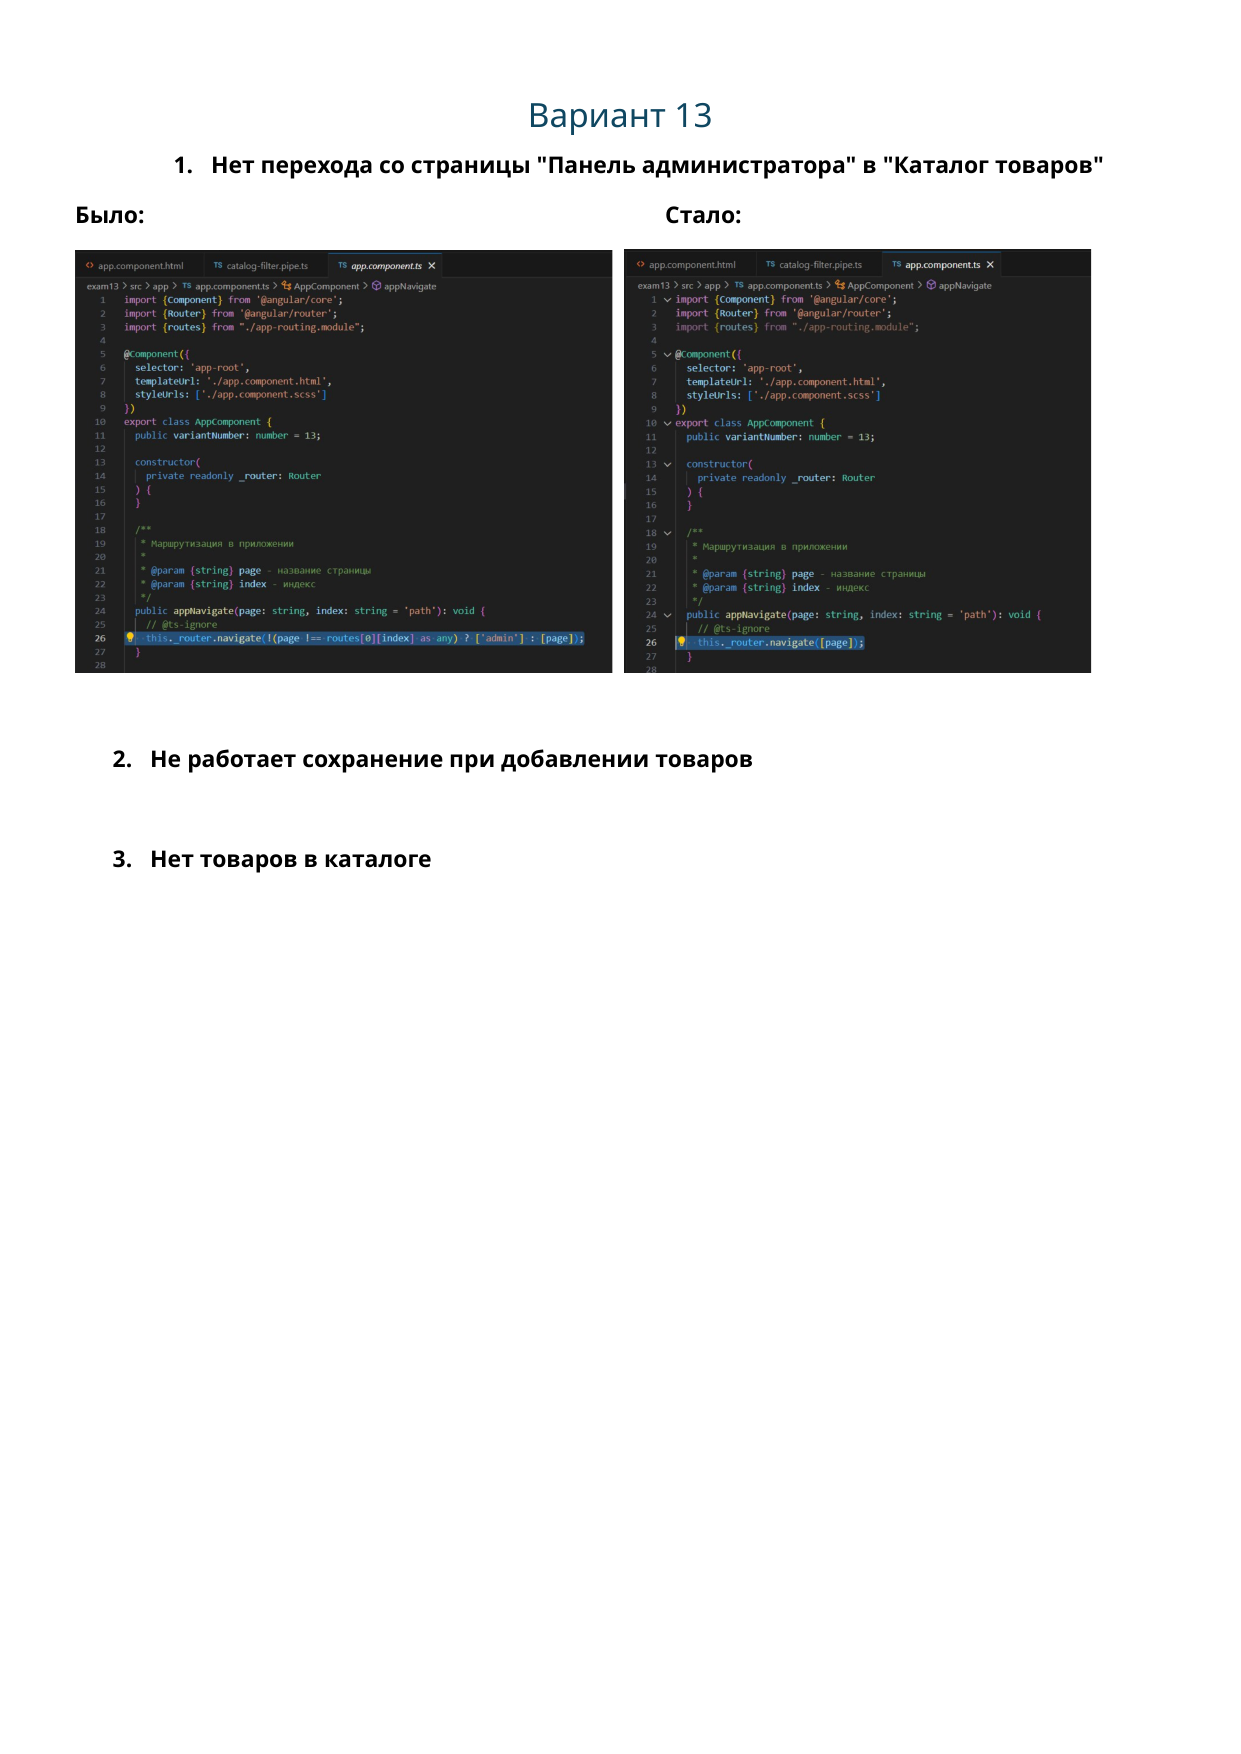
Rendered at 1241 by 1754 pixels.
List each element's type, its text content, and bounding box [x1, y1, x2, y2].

picture [75, 250, 613, 673]
subtitle Вариант 13 [75, 92, 1165, 137]
list Не работает сохранение при добавлении товаров [112, 742, 1165, 774]
list Нет перехода со страницы "Панель администратора" в "Каталог товаров" [112, 149, 1165, 180]
list Нет товаров в каталоге [112, 843, 1165, 874]
text Было: Стало: [75, 199, 1165, 231]
picture [624, 249, 1092, 673]
